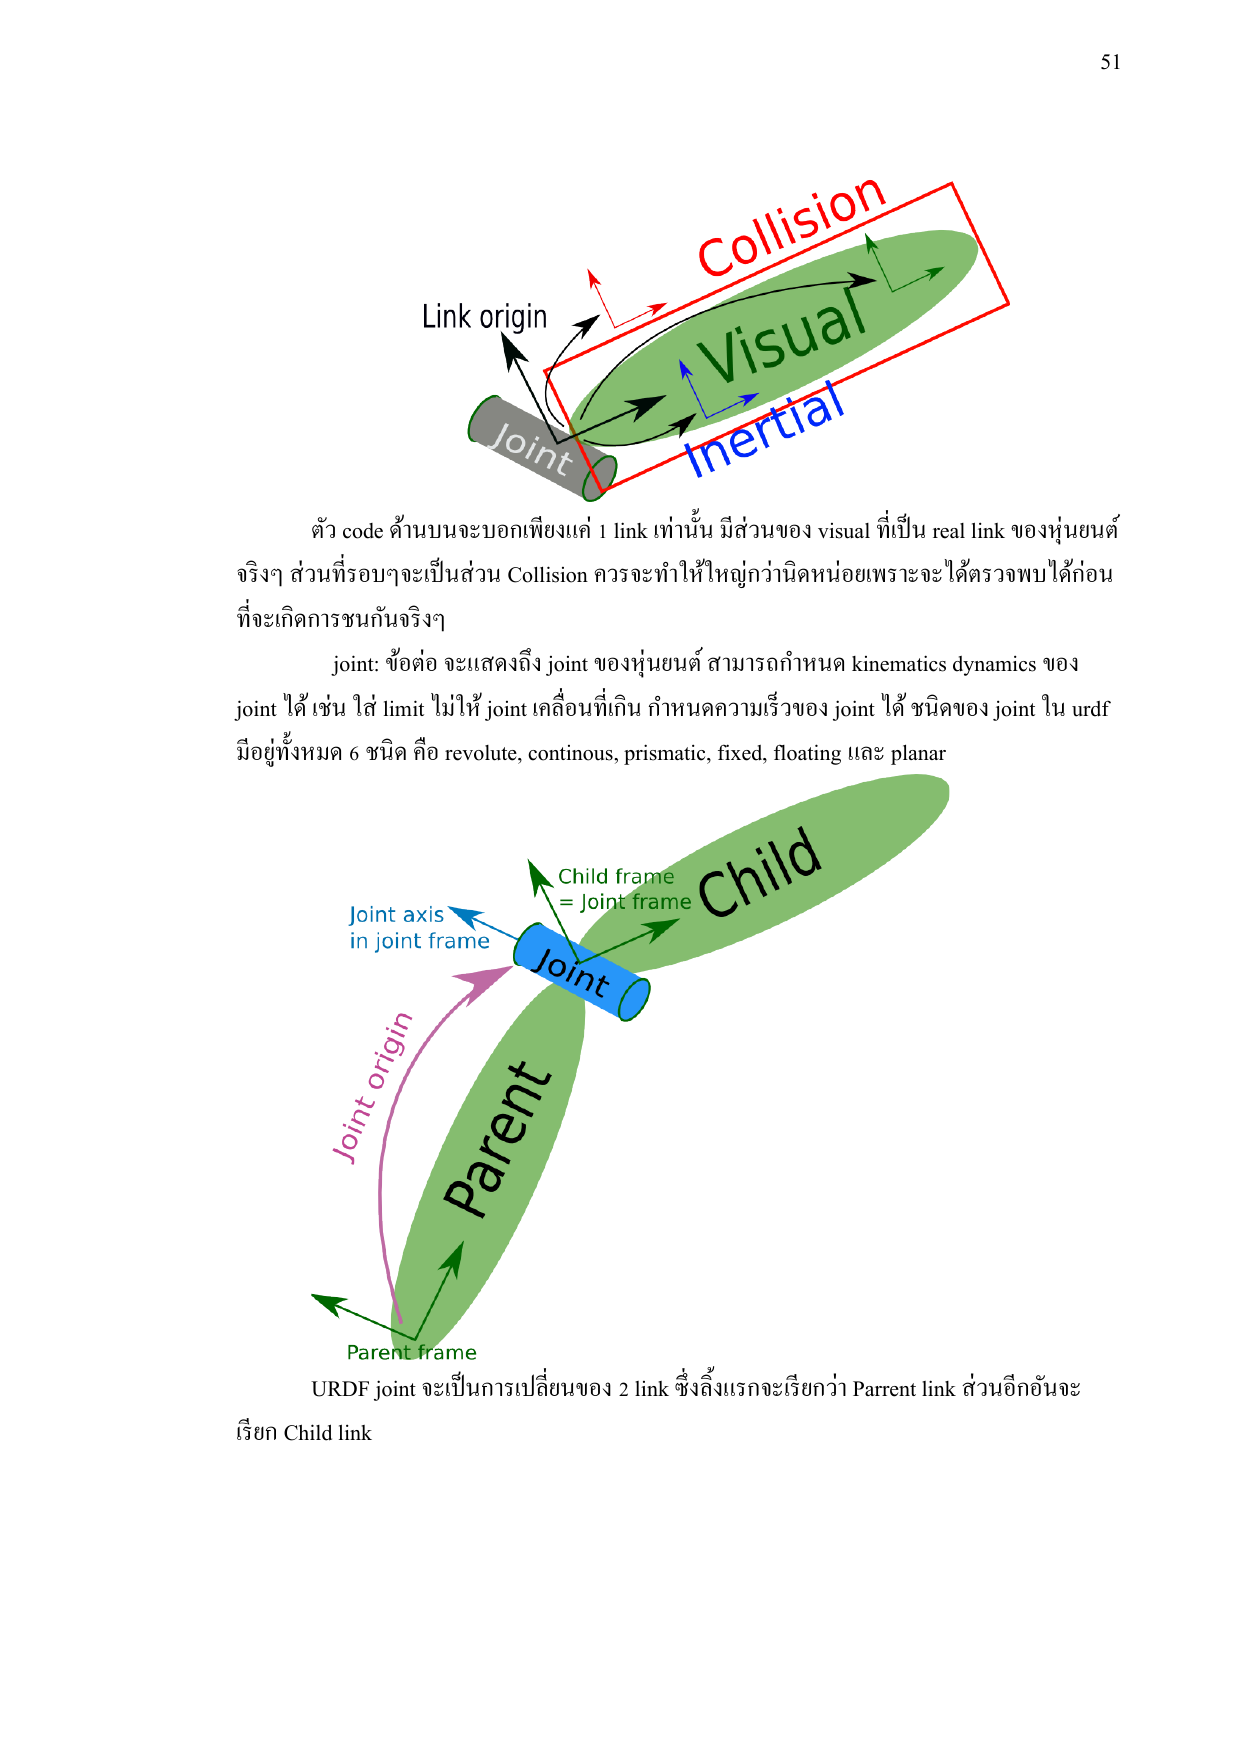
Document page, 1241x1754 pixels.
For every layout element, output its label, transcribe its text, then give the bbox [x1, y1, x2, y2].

text ตัว code ด้านบนจะบอกเพียงแค่ 1 link เท่านั้น มีส่วนของ visual ที่เป็น real link ของหุ่นยนต์จริงๆ ส่วนที่รอบๆจะเป็นส่วน Collision ควรจะทำให้ใหญ่กว่านิดหน่อยเพราะจะได้ตรวจพบได้ก่อนที่จะเกิดการชนกันจริงๆ [236, 508, 1122, 635]
text URDF joint จะเป็นการเปลี่ยนของ 2 link ซึ่งลิ้งแรกจะเรียกว่า Parrent link ส่วนอีกอันจะเรียก Child link [236, 1365, 1122, 1448]
picture [311, 774, 950, 1360]
picture [424, 177, 1010, 502]
text joint: ข้อต่อ จะแสดงถึง joint ของหุ่นยนต์ สามารถกำหนด kinematics dynamics ของ joint ได้ เช่น ใส่ limit ไม่ให้ joint เคลื่อนที่เกิน กำหนดความเร็วของ joint ได้ ชนิดของ joint ใน urdf มีอยู่ทั้งหมด 6 ชนิด คือ revolute, continous, prismatic, fixed, floating และ planar [236, 641, 1122, 769]
